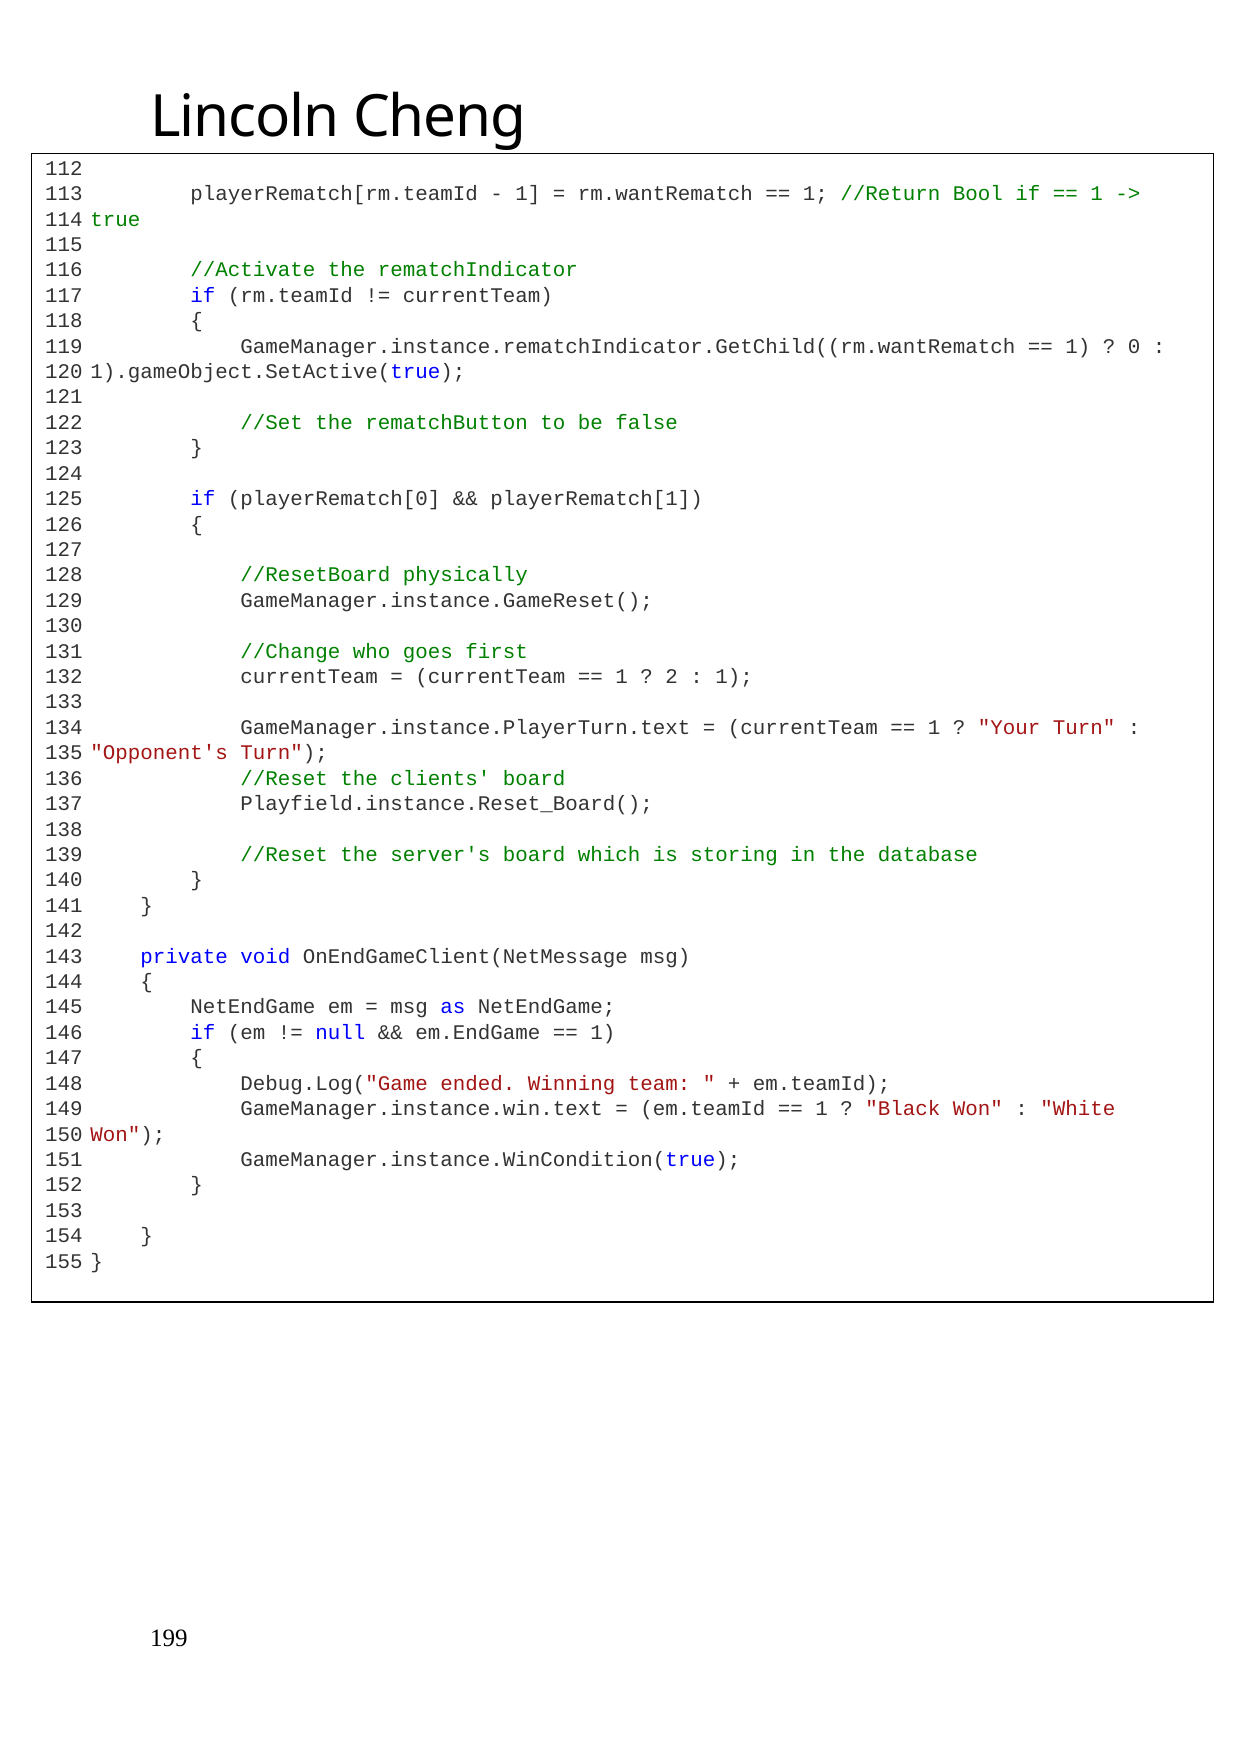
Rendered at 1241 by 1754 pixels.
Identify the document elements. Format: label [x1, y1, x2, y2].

table_header [32, 154, 1213, 1301]
